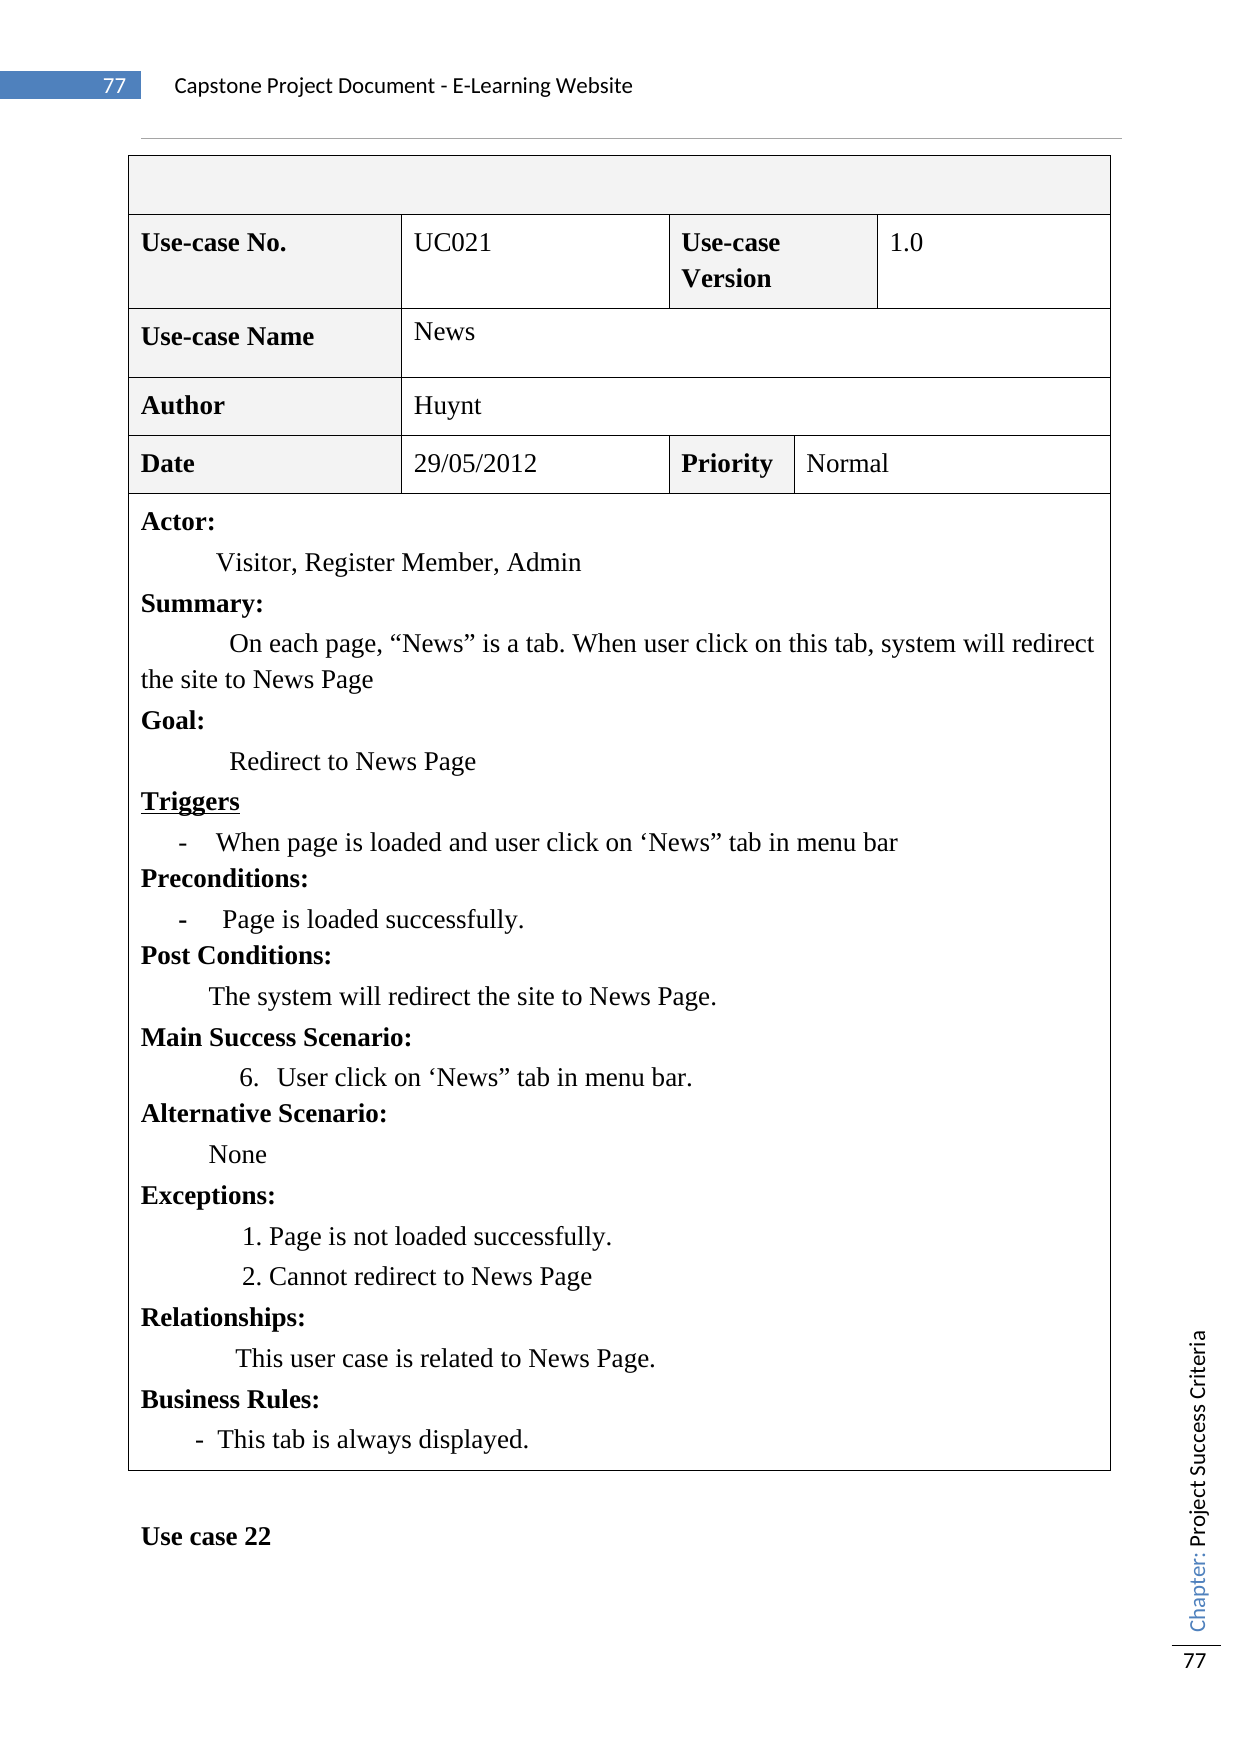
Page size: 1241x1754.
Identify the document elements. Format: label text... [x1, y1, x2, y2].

table_cell Use-case Name [129, 309, 401, 377]
table_cell Use-case No. [129, 215, 401, 308]
table_cell Date [129, 436, 401, 493]
table_cell 1.0 [878, 215, 1110, 308]
table_cell Normal [795, 436, 1110, 493]
table_cell Huynt [402, 378, 1110, 435]
table_cell UC021 [402, 215, 669, 308]
table_cell News [402, 309, 1110, 377]
table_cell 29/05/2012 [402, 436, 669, 493]
table_cell Use-case Version [670, 215, 877, 308]
table_cell Actor: Visitor, Register Member, Admin Summary: On each page, “News” is a tab. When user click on this tab, system will redirect the site to News Page Goal: Redirect to News Page Triggers When page is loaded and user click on ‘News” tab in menu bar Preconditions: Page is loaded successfully. Post Conditions: The system will redirect the site to News Page. Main Success Scenario: User click on ‘News” tab in menu bar. Alternative Scenario: None Exceptions: 1. Page is not loaded successfully. 2. Cannot redirect to News Page Relationships: This user case is related to News Page. Business Rules: - This tab is always displayed. [129, 494, 1110, 1469]
table_cell Author [129, 378, 401, 435]
table_cell Priority [670, 436, 794, 493]
text Use case 22 [141, 1520, 1122, 1551]
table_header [129, 156, 1110, 214]
